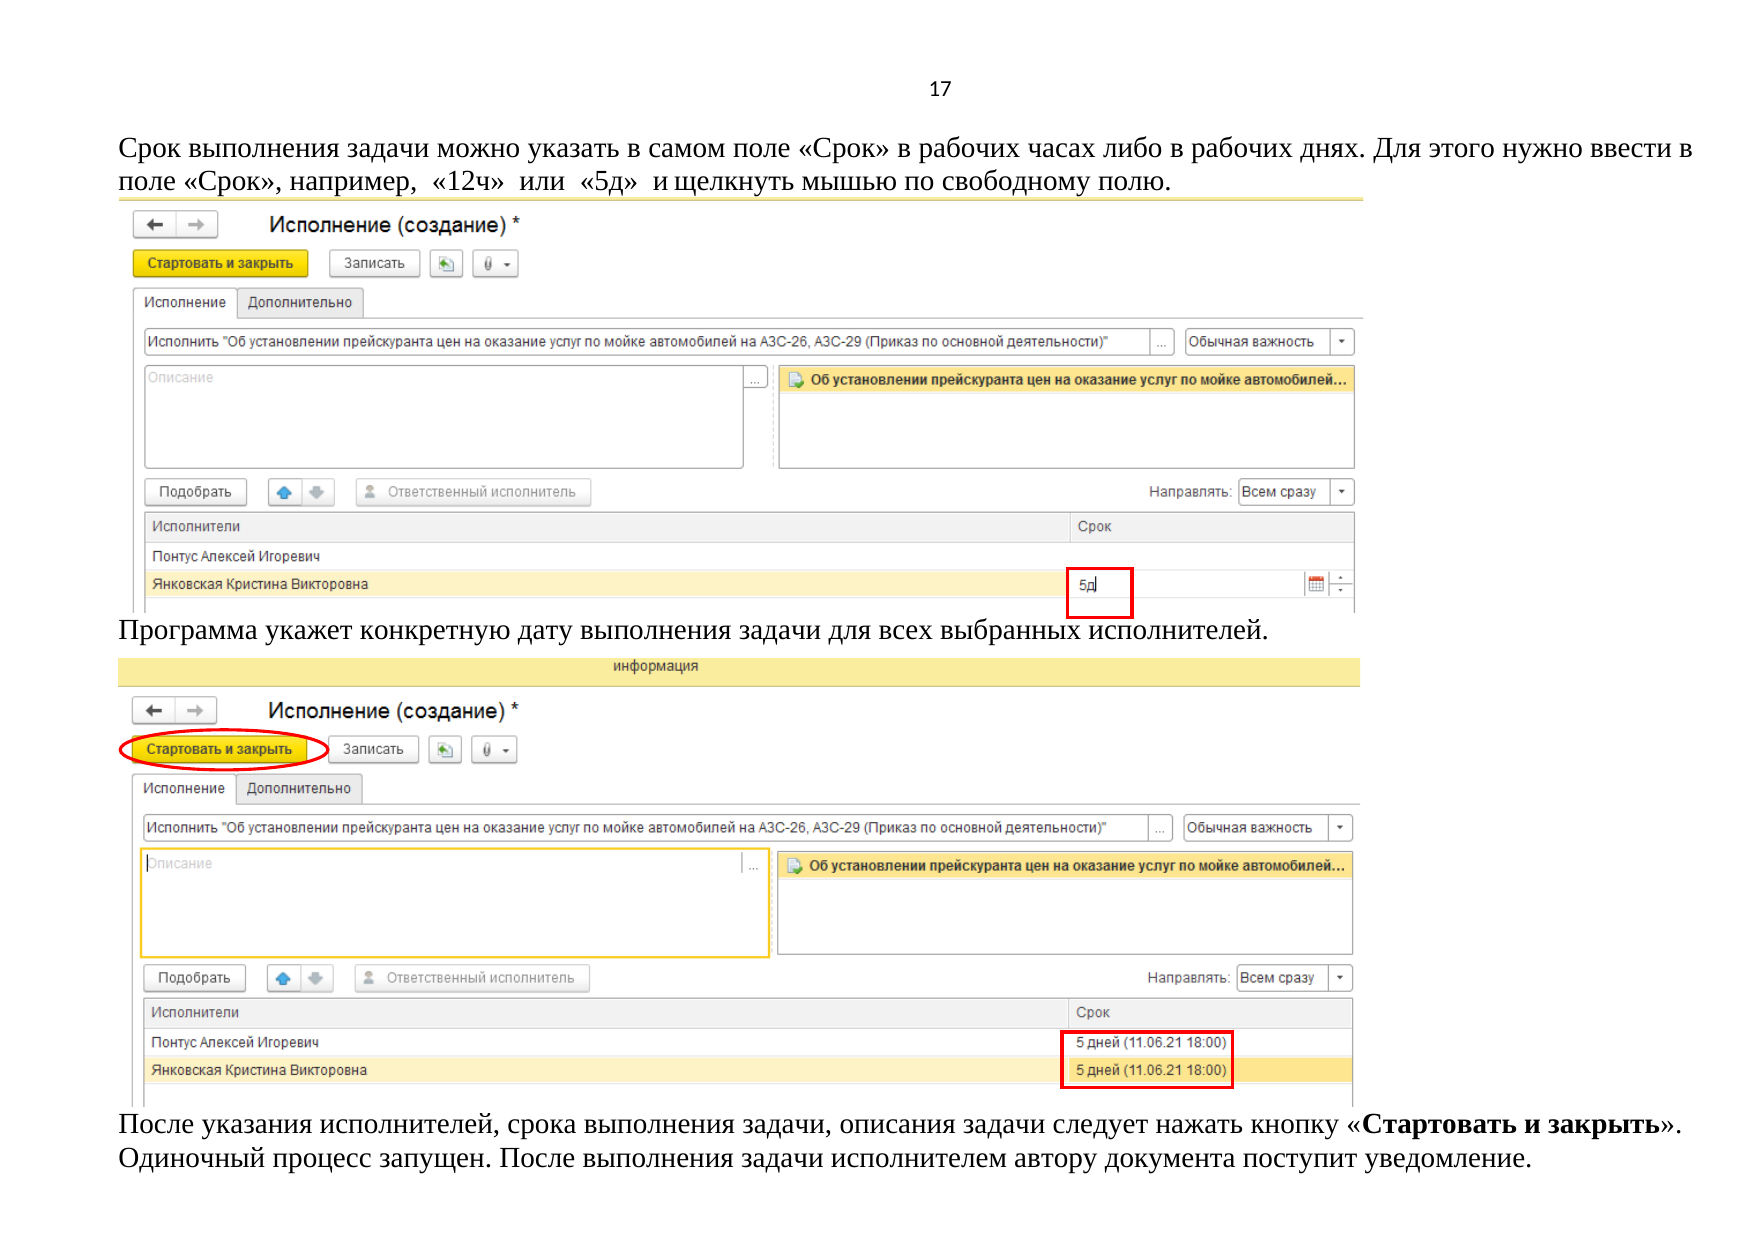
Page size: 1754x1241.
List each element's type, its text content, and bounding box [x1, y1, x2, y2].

text Одиночный процесс запущен. После выполнения задачи исполнителем автору документа поступит уведомление. [118, 1140, 1695, 1173]
text Программа укажет конкретную дату выполнения задачи для всех выбранных исполнителей. [118, 612, 1695, 646]
text Срок выполнения задачи можно указать в самом поле «Срок» в рабочих часах либо в рабочих днях. Для этого нужно ввести в поле «Срок», например, «12ч» или «5д» и щелкнуть мышью по свободному полю. [118, 130, 1695, 197]
picture [120, 197, 1364, 613]
picture [123, 732, 325, 768]
text После указания исполнителей, срока выполнения задачи, описания задачи следует нажать кнопку «Стартовать и закрыть». [118, 1106, 1695, 1140]
picture [1069, 570, 1130, 613]
picture [118, 658, 1361, 1107]
